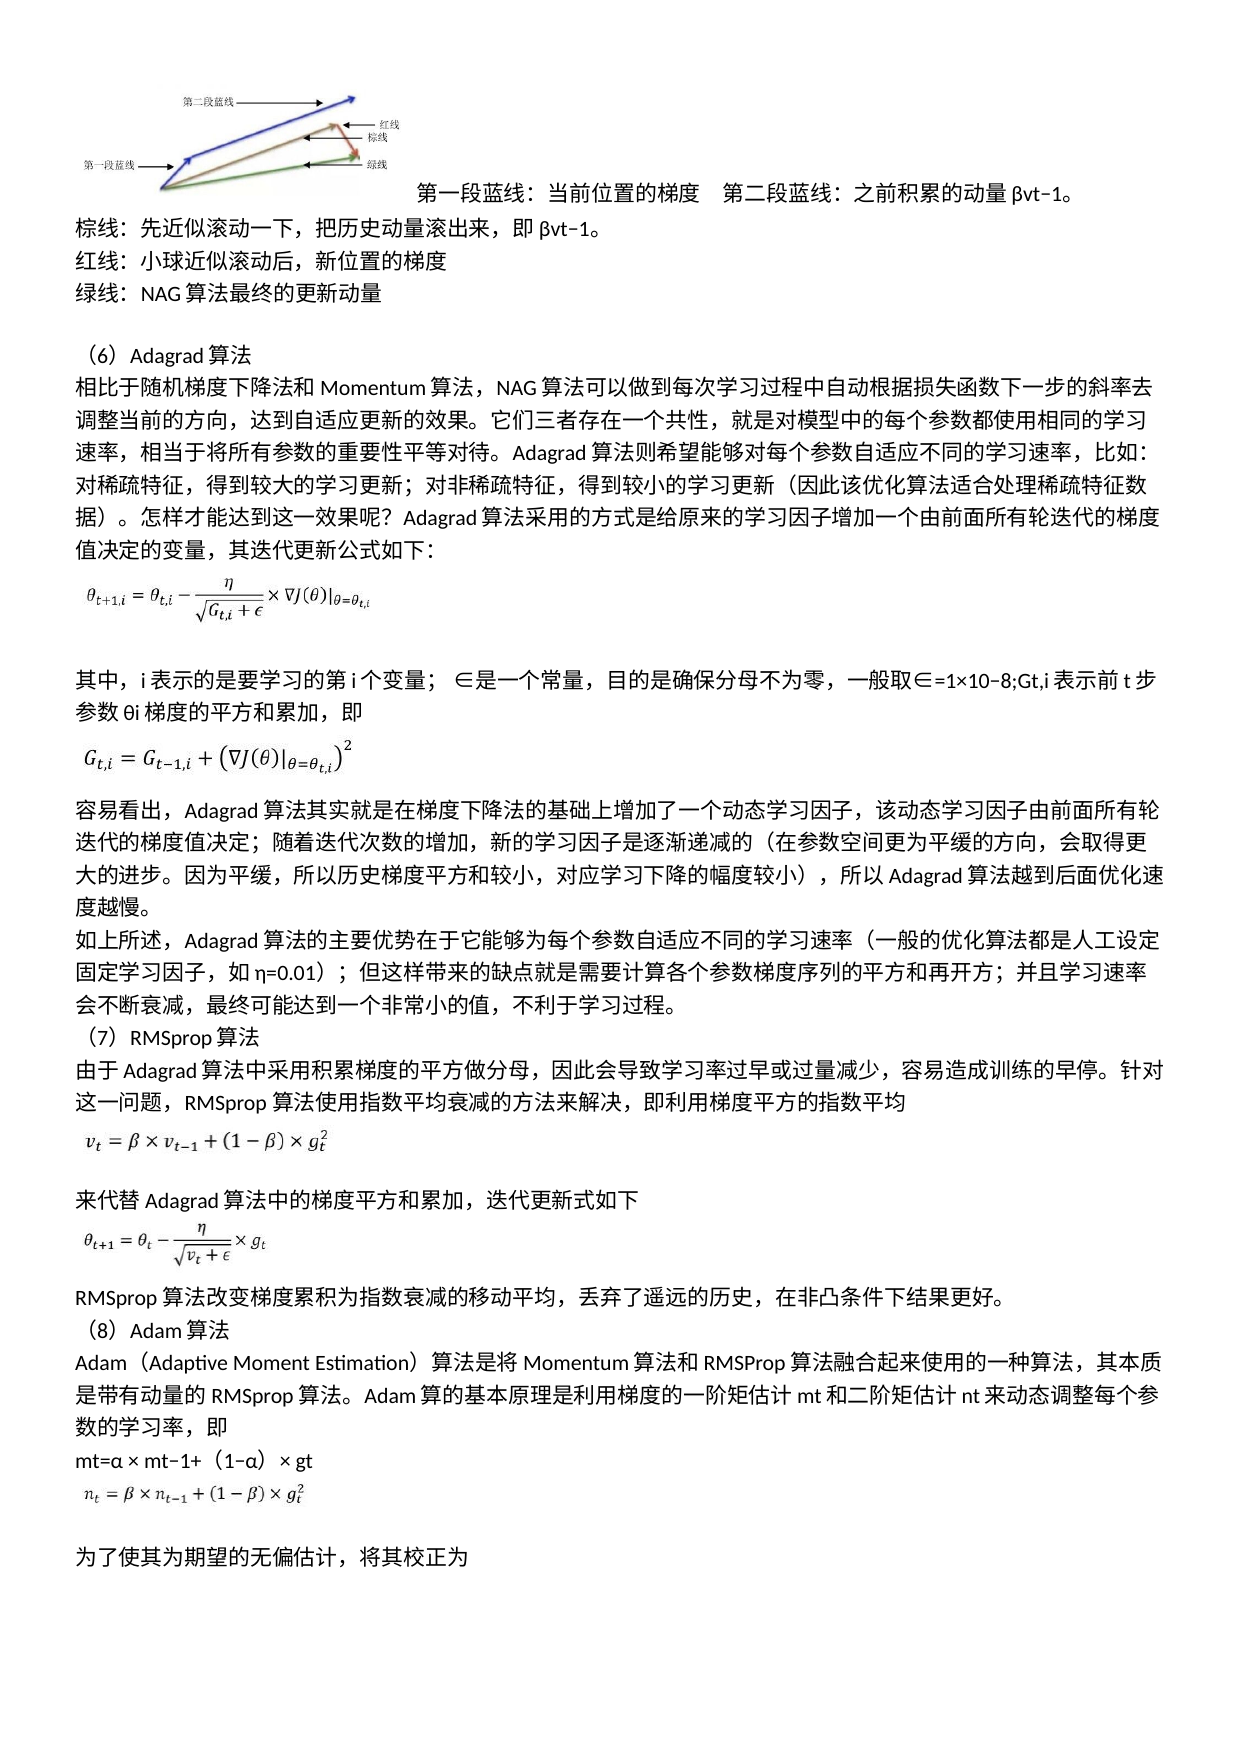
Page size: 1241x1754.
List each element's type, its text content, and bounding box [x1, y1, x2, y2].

picture [75, 1215, 277, 1273]
text 第一段蓝线：当前位置的梯度 第二段蓝线：之前积累的动量βvt−1。 棕线：先近似滚动一下，把历史动量滚出来，即βvt−1。 红线：小球近似滚动后，新位置的梯度 绿线：NAG算法最终的更新动量 [75, 81, 1165, 308]
picture [75, 1475, 312, 1511]
picture [75, 565, 381, 631]
picture [75, 727, 366, 782]
picture [75, 1117, 335, 1160]
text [75, 337, 1165, 1572]
picture [75, 80, 417, 198]
